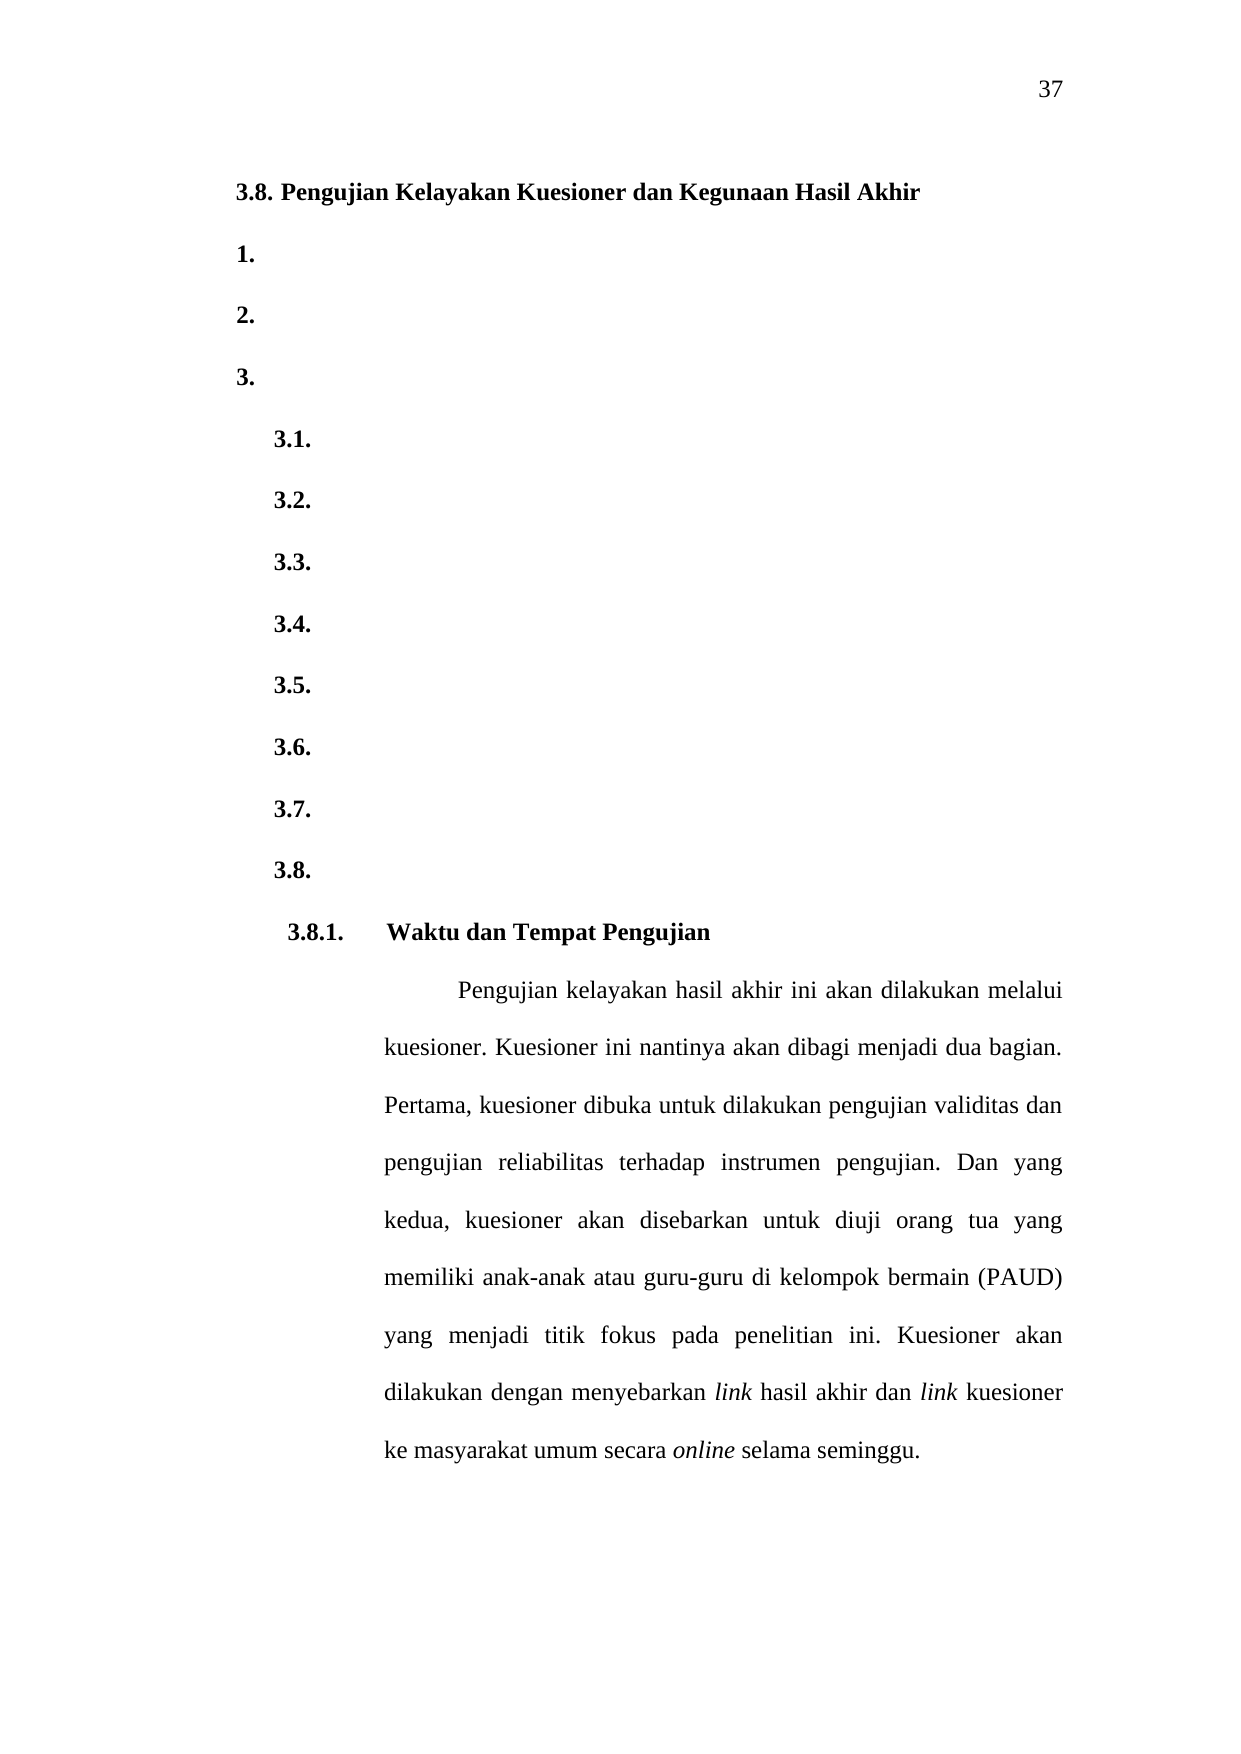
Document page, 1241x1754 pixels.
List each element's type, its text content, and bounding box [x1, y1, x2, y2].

list Pengujian kelayakan hasil akhir ini akan dilakukan melalui kuesioner. Kuesioner ini nantinya akan dibagi menjadi dua bagian. Pertama, kuesioner dibuka untuk dilakukan pengujian validitas dan pengujian reliabilitas terhadap instrumen pengujian. Dan yang kedua, kuesioner akan disebarkan untuk diuji orang tua yang memiliki anak-anak atau guru-guru di kelompok bermain (PAUD) yang menjadi titik fokus pada penelitian ini. Kuesioner akan dilakukan dengan menyebarkan link hasil akhir dan link kuesioner ke masyarakat umum secara online selama seminggu. [384, 975, 1063, 1463]
subtitle Waktu dan Tempat Pengujian [287, 917, 1063, 946]
subtitle Pengujian Kelayakan Kuesioner dan Kegunaan Hasil Akhir [236, 177, 1063, 206]
